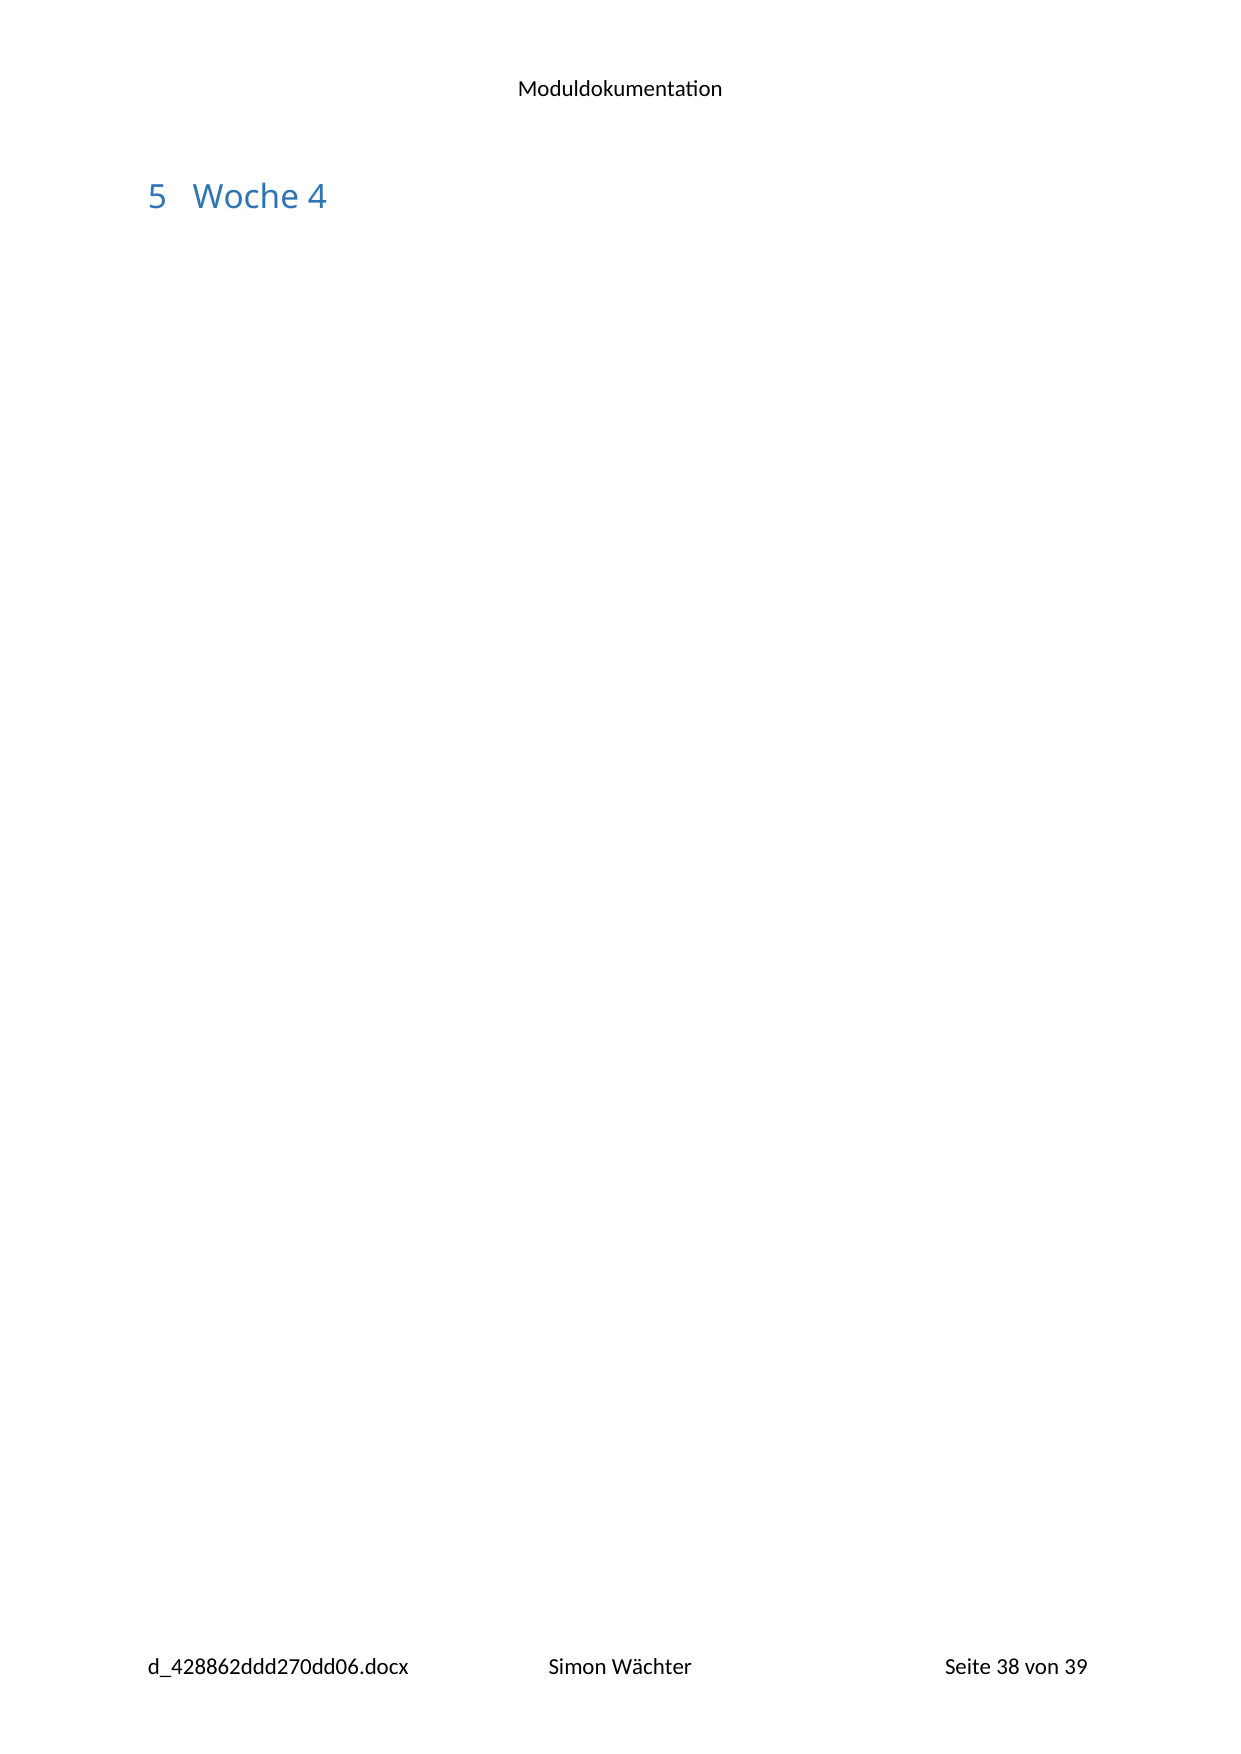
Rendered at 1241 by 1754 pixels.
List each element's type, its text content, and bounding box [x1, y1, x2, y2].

subtitle Woche 4 [148, 173, 1093, 218]
